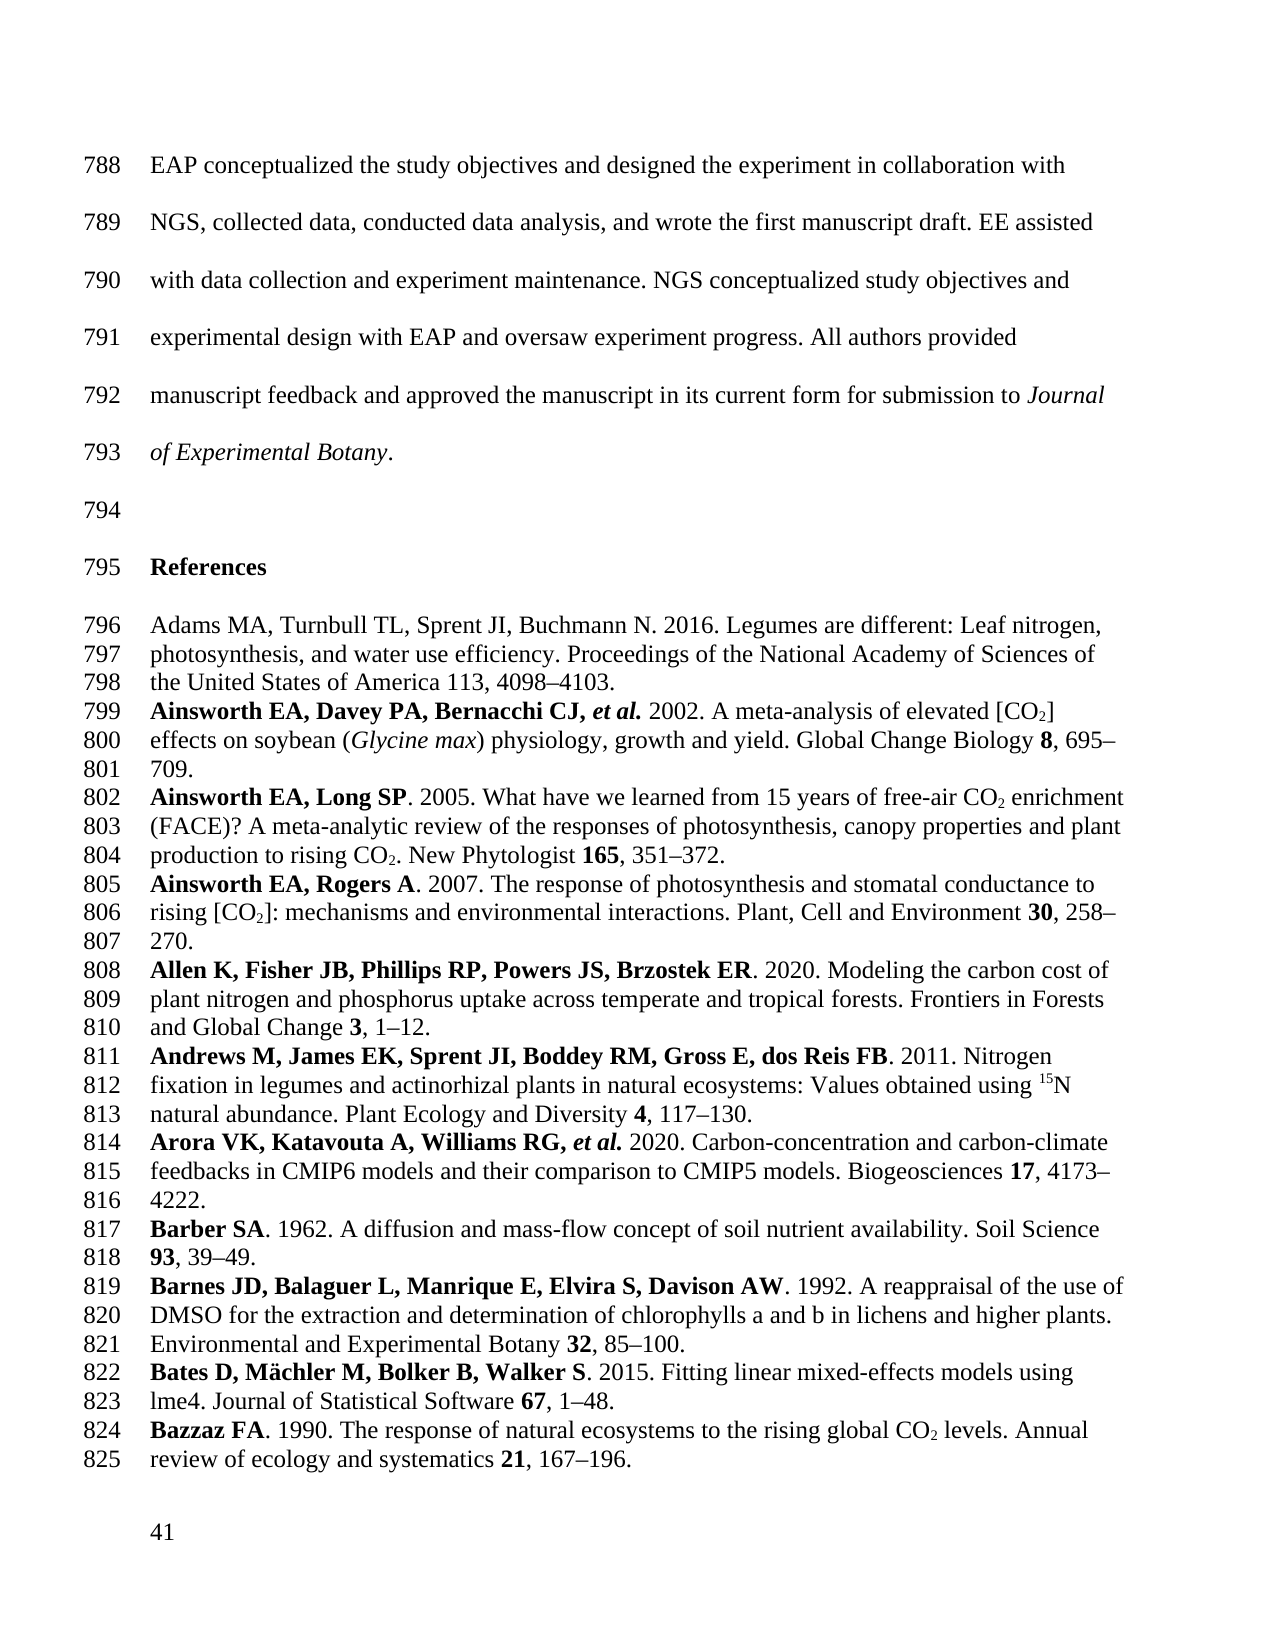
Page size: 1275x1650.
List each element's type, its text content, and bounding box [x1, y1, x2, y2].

text EAP conceptualized the study objectives and designed the experiment in collaboration with NGS, collected data, conducted data analysis, and wrote the first manuscript draft. EE assisted with data collection and experiment maintenance. NGS conceptualized study objectives and experimental design with EAP and oversaw experiment progress. All authors provided manuscript feedback and approved the manuscript in its current form for submission to Journal of Experimental Botany. [150, 150, 1125, 466]
text References [150, 552, 1125, 581]
